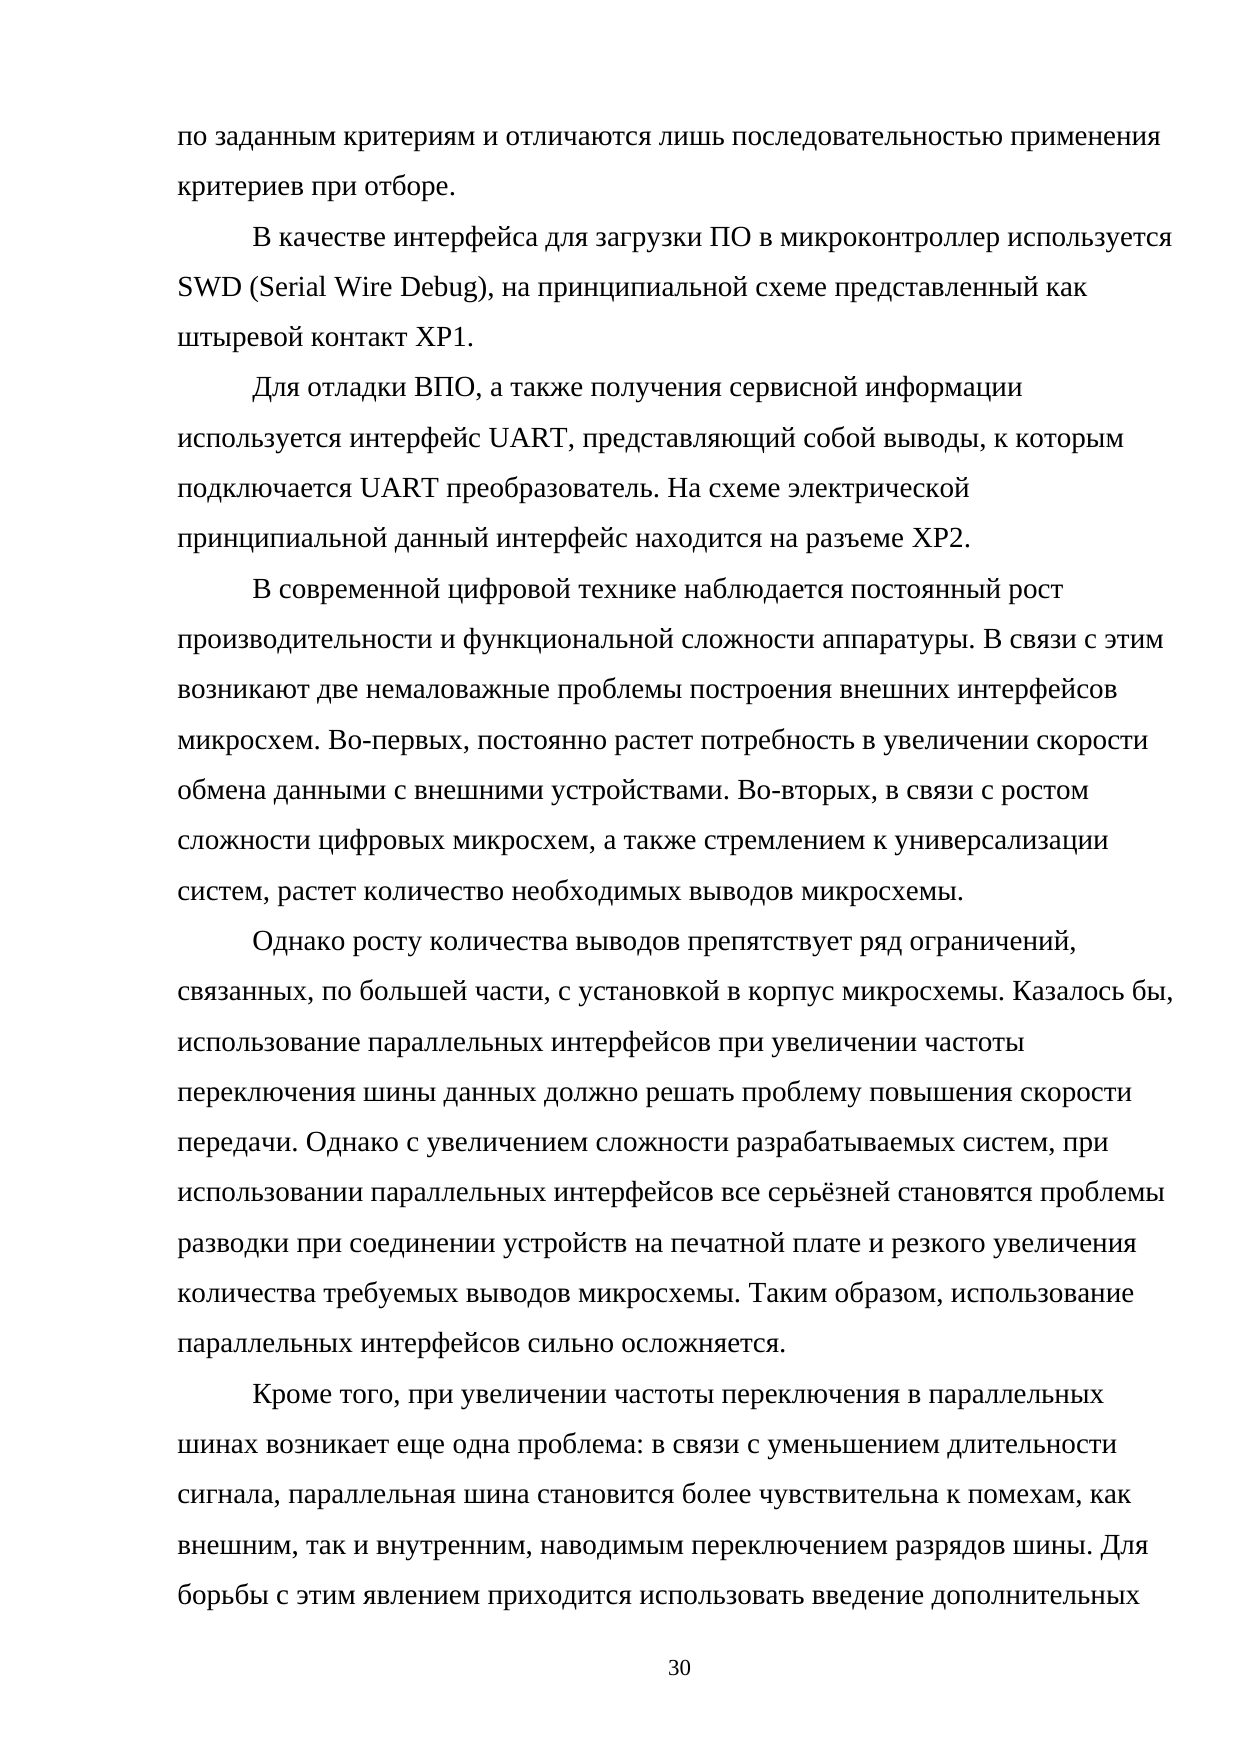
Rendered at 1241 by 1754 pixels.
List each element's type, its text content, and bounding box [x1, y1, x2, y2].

text В современной цифровой технике наблюдается постоянный рост производительности и функциональной сложности аппаратуры. В связи с этим возникают две немаловажные проблемы построения внешних интерфейсов микросхем. Во-первых, постоянно растет потребность в увеличении скорости обмена данными с внешними устройствами. Во-вторых, в связи с ростом сложности цифровых микросхем, а также стремлением к универсализации систем, растет количество необходимых выводов микросхемы. [177, 571, 1182, 906]
text Для отладки ВПО, а также получения сервисной информации используется интерфейс UART, представляющий собой выводы, к которым подключается UART преобразователь. На схеме электрической принципиальной данный интерфейс находится на разъеме XP2. [177, 369, 1182, 554]
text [177, 118, 1182, 202]
text В качестве интерфейса для загрузки ПО в микроконтроллер используется SWD (Serial Wire Debug), на принципиальной схеме представленный как штыревой контакт XP1. [177, 219, 1182, 353]
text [177, 1376, 1182, 1611]
text Однако росту количества выводов препятствует ряд ограничений, связанных, по большей части, с установкой в корпус микросхемы. Казалось бы, использование параллельных интерфейсов при увеличении частоты переключения шины данных должно решать проблему повышения скорости передачи. Однако с увеличением сложности разрабатываемых систем, при использовании параллельных интерфейсов все серьёзней становятся проблемы разводки при соединении устройств на печатной плате и резкого увеличения количества требуемых выводов микросхемы. Таким образом, использование параллельных интерфейсов сильно осложняется. [177, 923, 1182, 1359]
